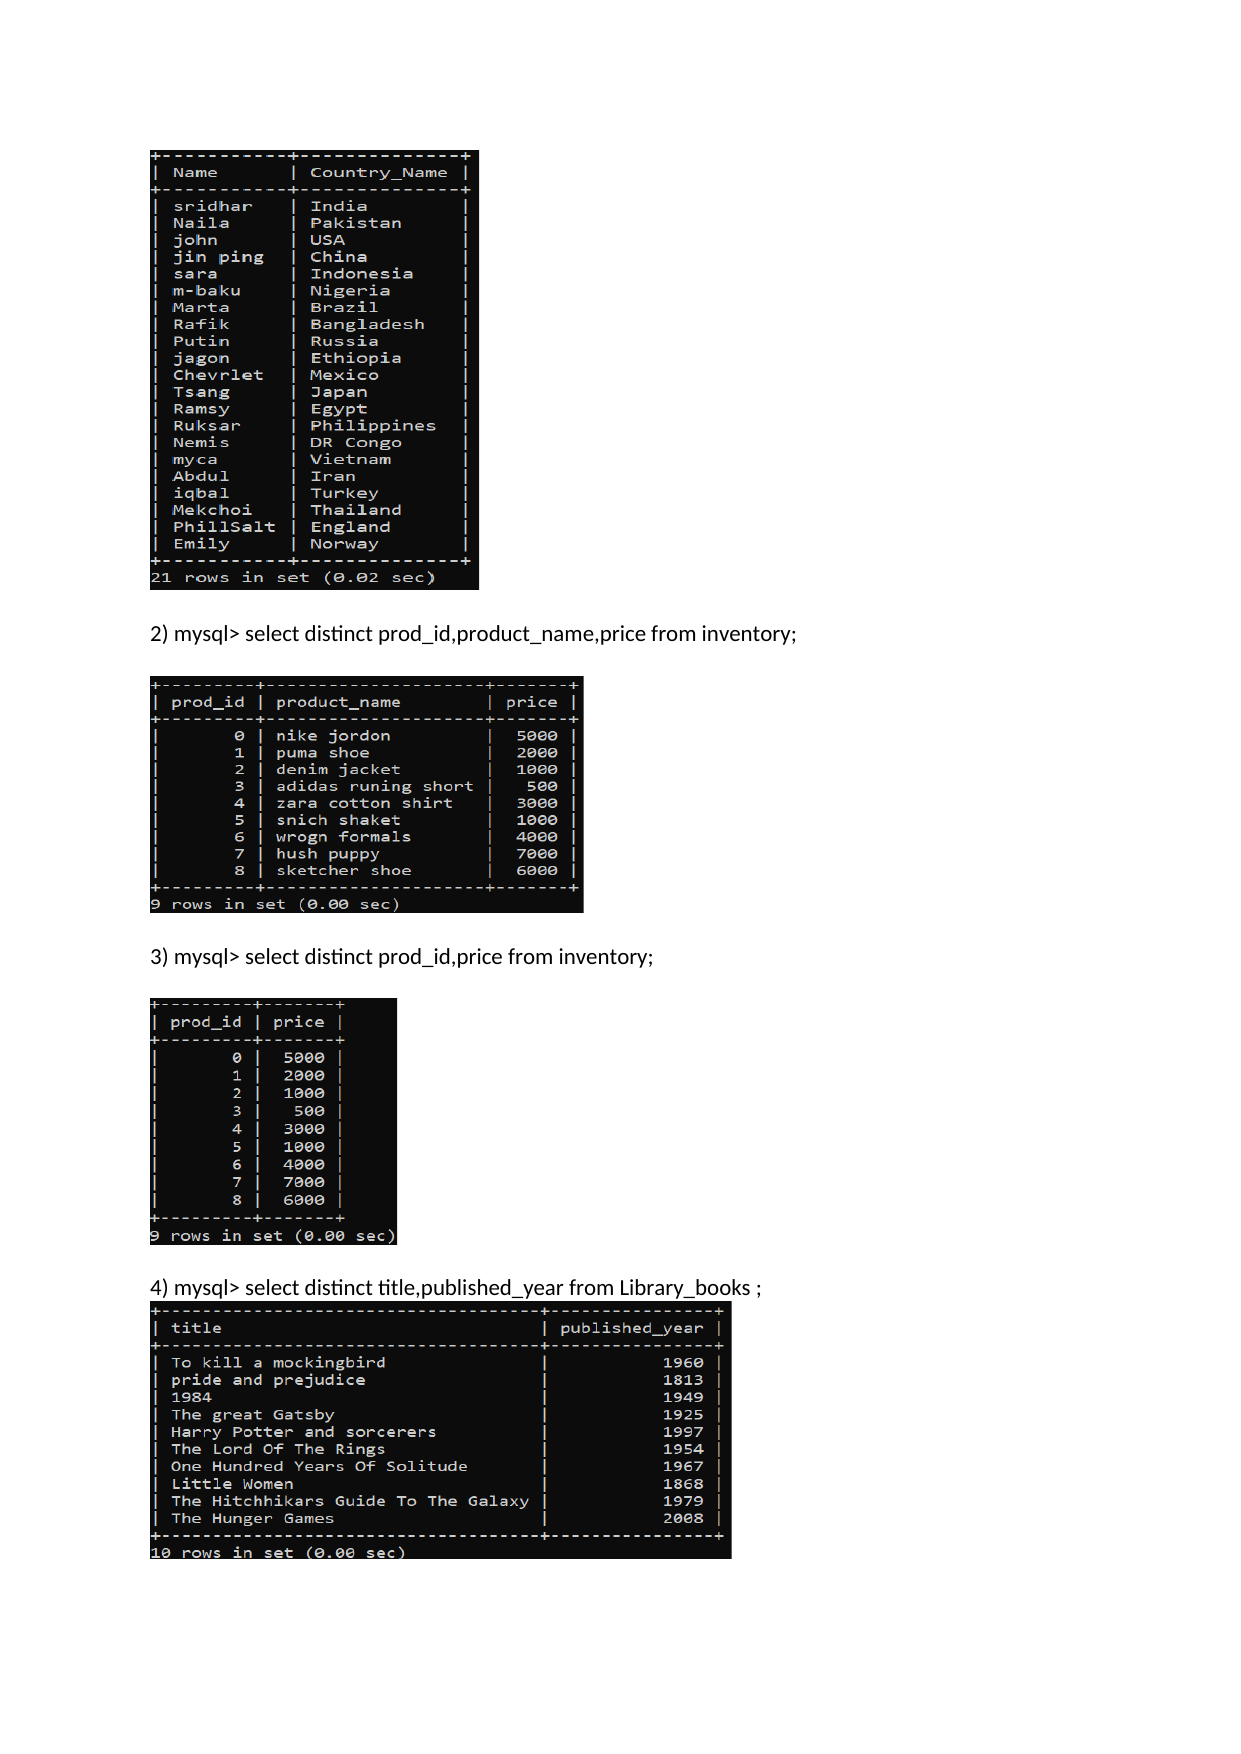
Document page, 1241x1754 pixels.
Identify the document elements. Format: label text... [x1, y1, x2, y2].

picture [150, 676, 584, 913]
text 2) mysql> select distinct prod_id,product_name,price from inventory; [150, 619, 1090, 647]
text 3) mysql> select distinct prod_id,price from inventory; [150, 942, 1090, 970]
picture [150, 1301, 732, 1559]
picture [150, 150, 480, 590]
picture [150, 998, 398, 1245]
